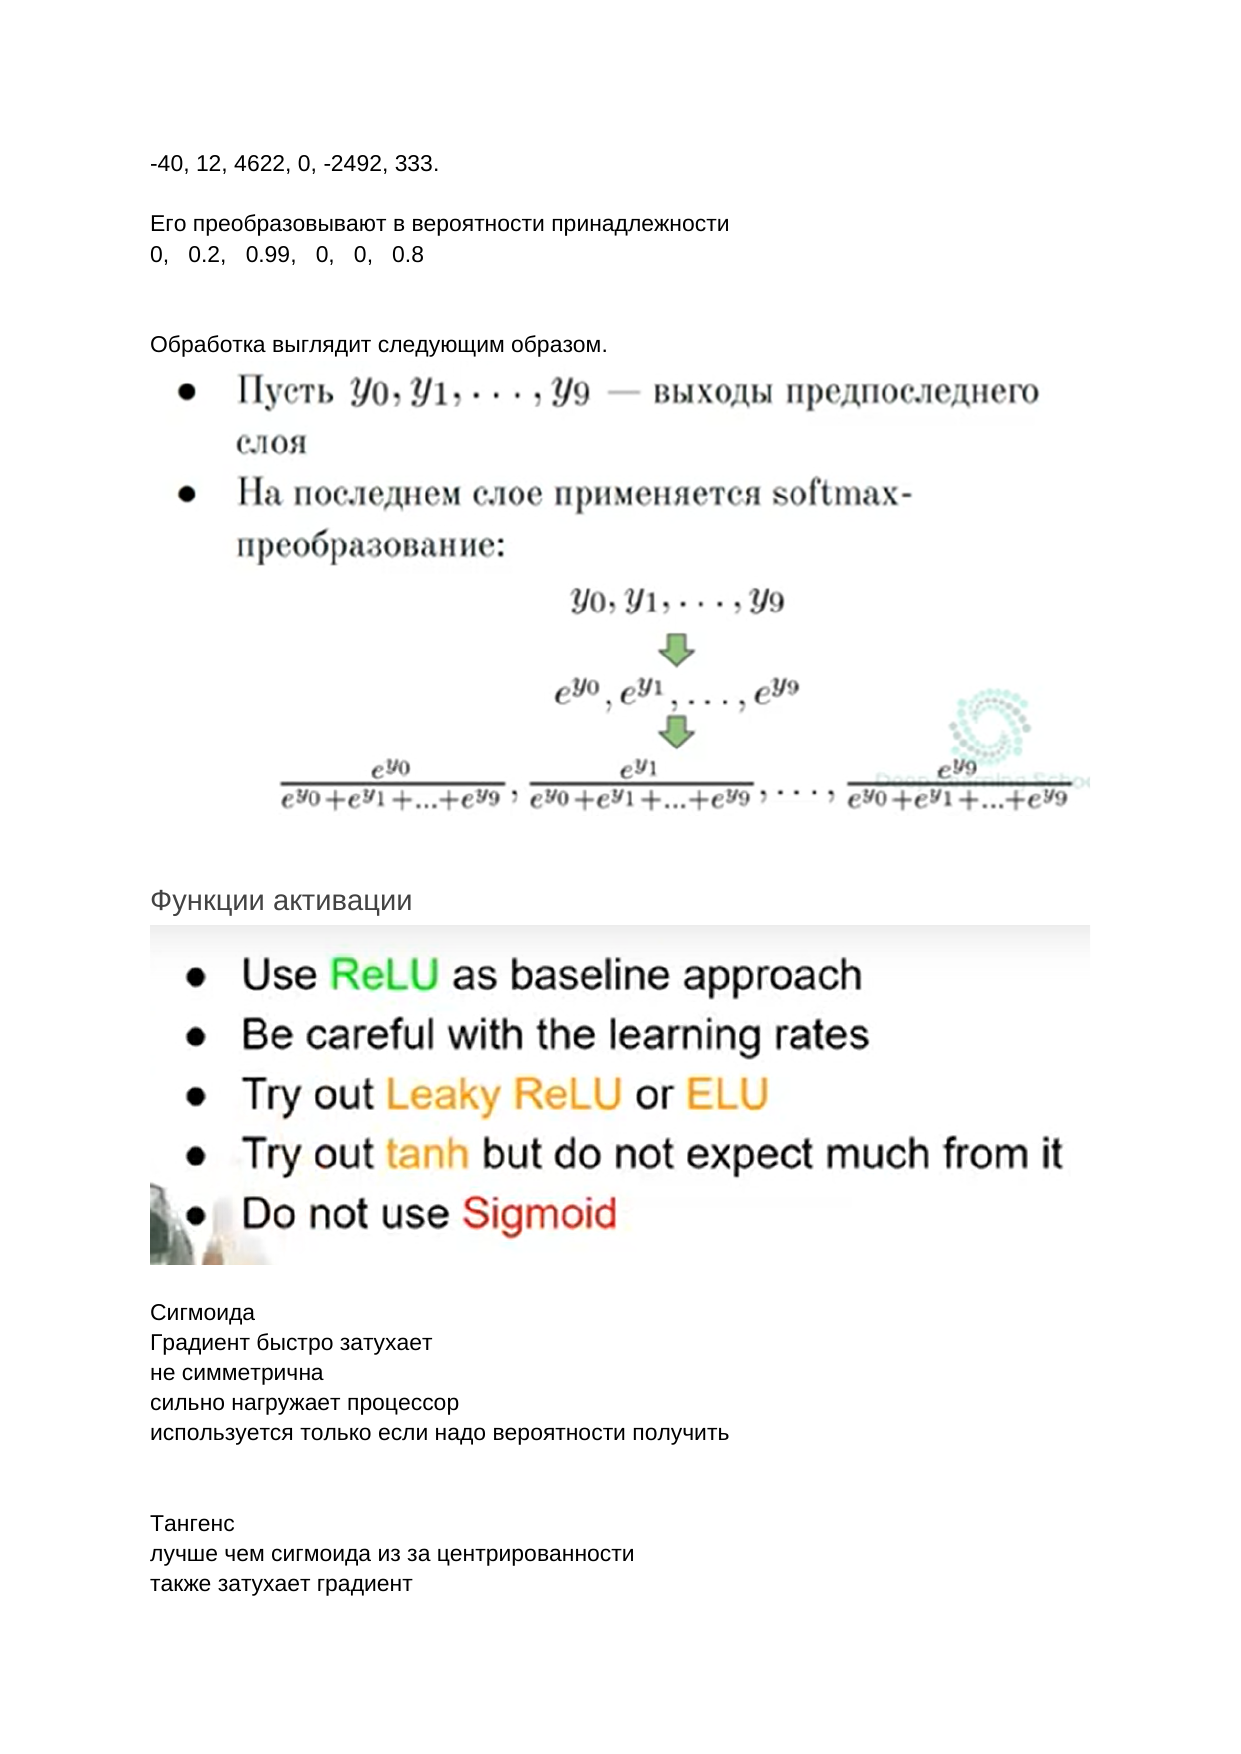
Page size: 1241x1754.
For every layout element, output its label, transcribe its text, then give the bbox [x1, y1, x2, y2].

text Градиент быстро затухает [150, 1329, 1090, 1355]
picture [150, 361, 1091, 816]
picture [150, 925, 1091, 1265]
text -40, 12, 4622, 0, -2492, 333. [150, 150, 1090, 176]
text также затухает градиент [150, 1570, 1090, 1597]
text Тангенс [150, 1510, 1090, 1536]
text лучше чем сигмоида из за центрированности [150, 1540, 1090, 1567]
text не симметрична [150, 1359, 1090, 1385]
text сильно нагружает процессор [150, 1389, 1090, 1416]
text Обработка выглядит следующим образом. [150, 331, 1090, 358]
text Его преобразовывают в вероятности принадлежности [150, 210, 1090, 237]
subtitle Функции активации [150, 883, 1090, 917]
text 0, 0.2, 0.99, 0, 0, 0.8 [150, 241, 1090, 267]
text используется только если надо вероятности получить [150, 1419, 1090, 1446]
text Сигмоида [150, 1298, 1090, 1325]
